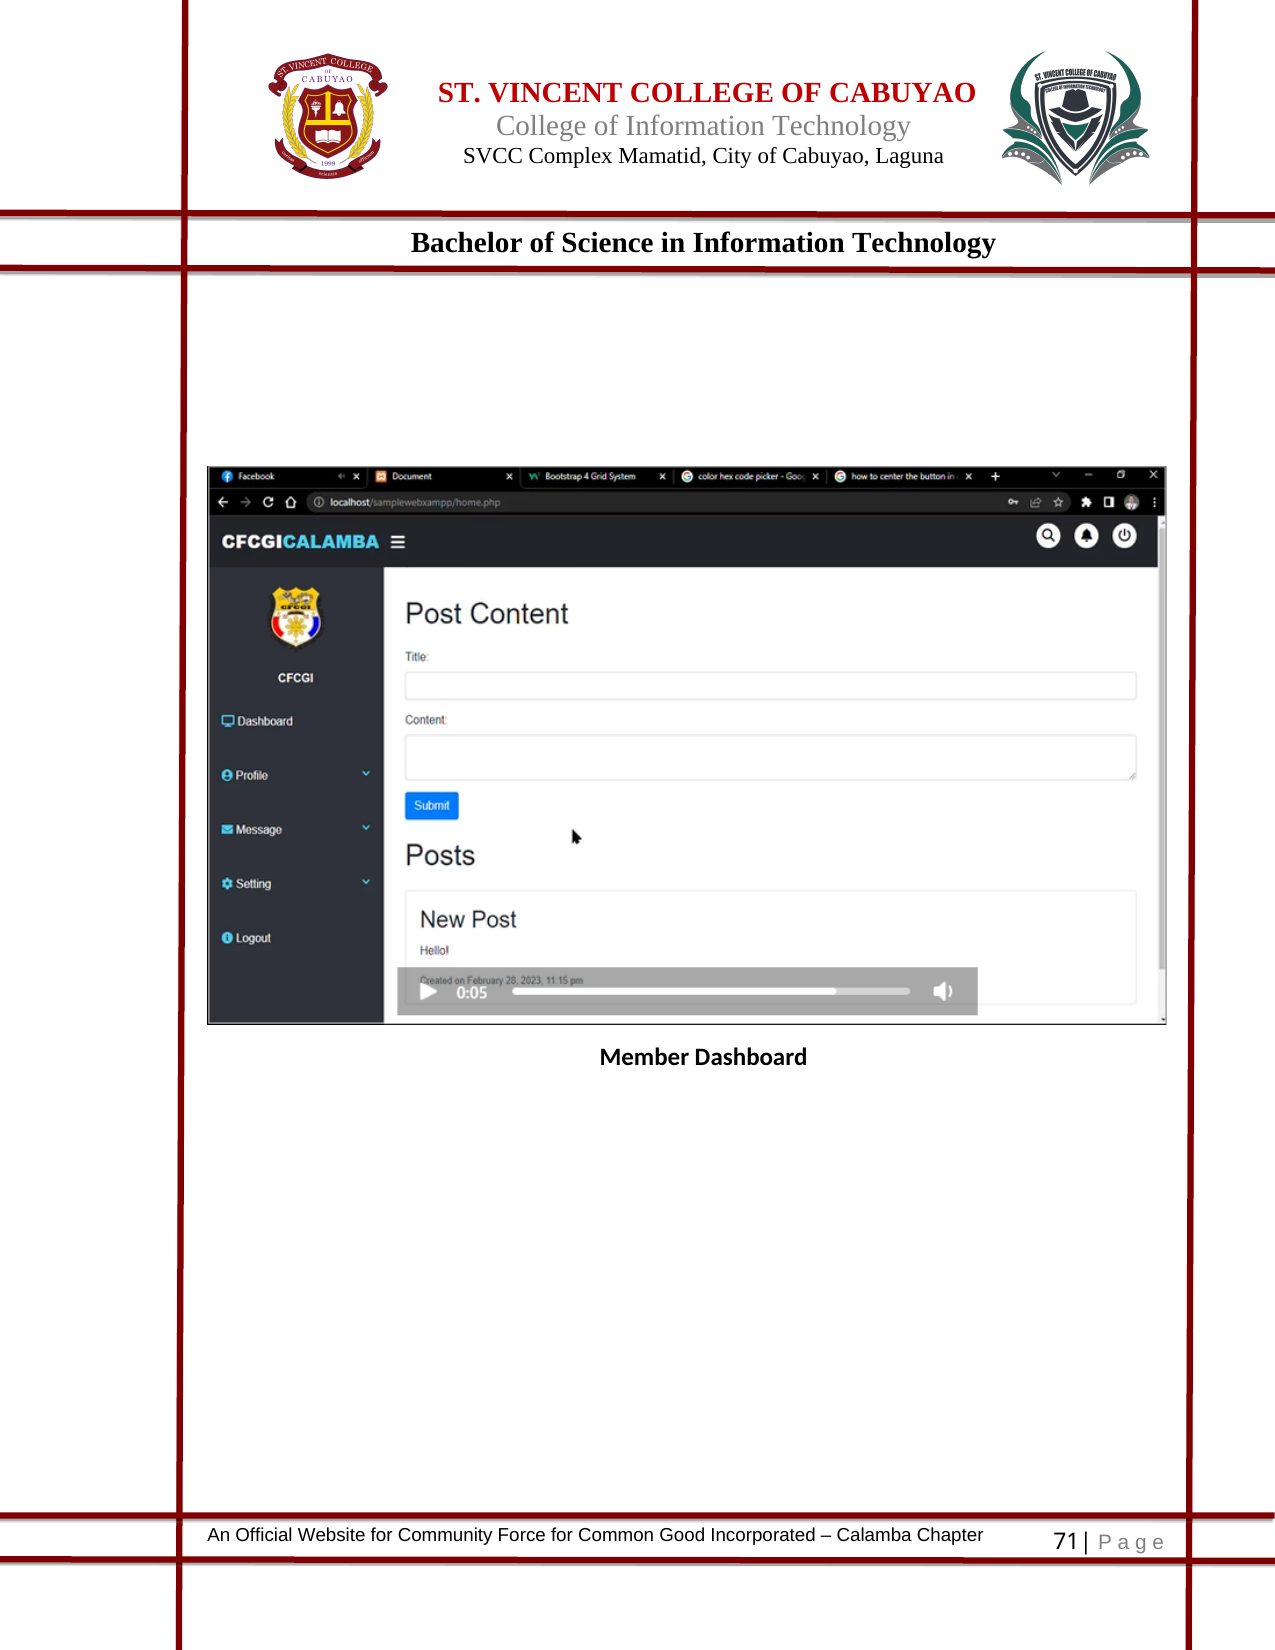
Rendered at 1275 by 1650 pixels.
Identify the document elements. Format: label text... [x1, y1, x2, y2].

picture [244, 34, 418, 207]
picture [207, 466, 1167, 1025]
text Member Dashboard [207, 1041, 1200, 1071]
picture [1001, 51, 1150, 185]
